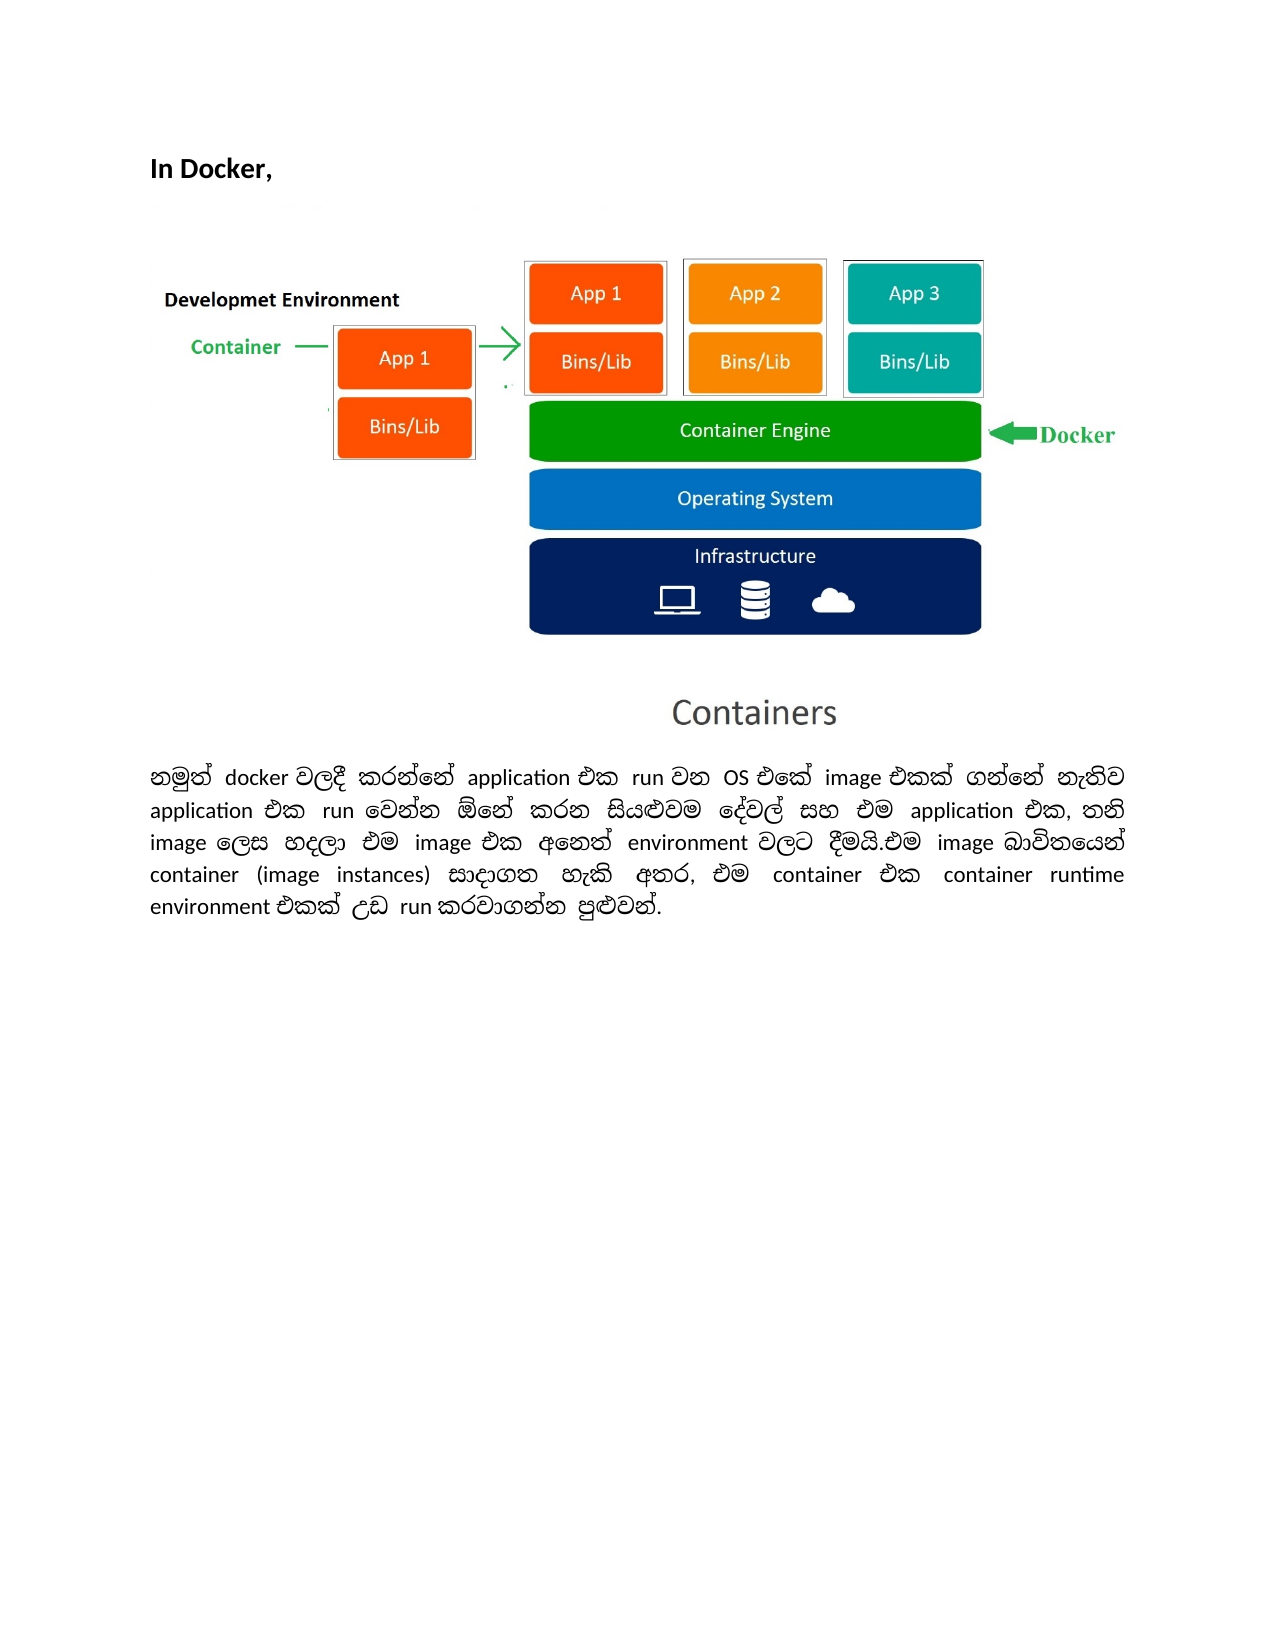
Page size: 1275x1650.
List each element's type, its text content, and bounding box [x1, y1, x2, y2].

picture [150, 205, 1125, 745]
text In Docker, [150, 150, 1125, 186]
text නමුත් docker වලදී කරන්නේ application එක run වන OS එකේ image එකක් ගන්නේ නැතිව application එක run වෙන්න ඕනේ කරන සියළුවම දේවල් සහ එම application එක, තනි image ලෙස හදලා එම image එක අනෙත් environment වලට දීමයි.එම image බාවිතයෙන් container (image instances) සාදාගත හැකි අතර, එම container එක container runtime environment එකක් උඩ run කරවාගන්න පුළුවන්. [150, 763, 1125, 922]
